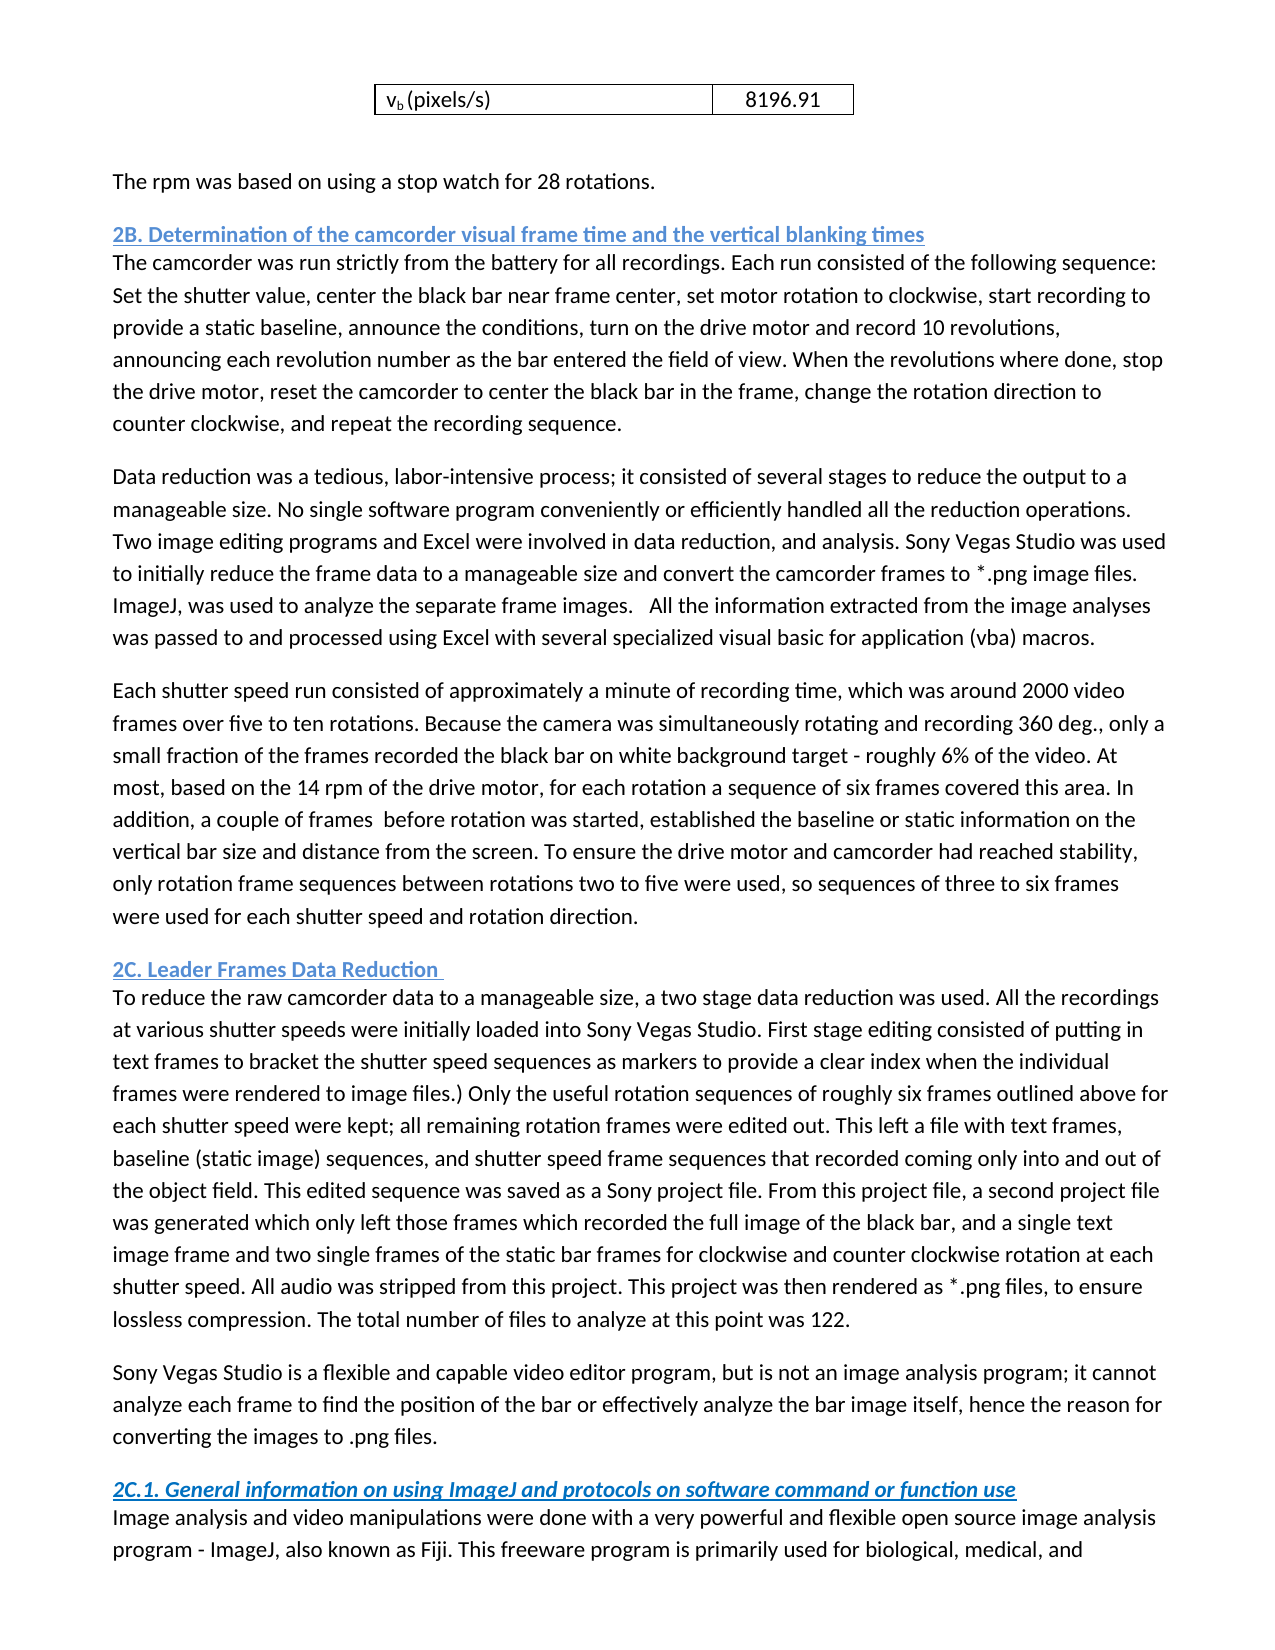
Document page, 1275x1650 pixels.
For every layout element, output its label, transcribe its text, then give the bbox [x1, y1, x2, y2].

text To reduce the raw camcorder data to a manageable size, a two stage data reduction was used. All the recordings at various shutter speeds were initially loaded into Sony Vegas Studio. First stage editing consisted of putting in text frames to bracket the shutter speed sequences as markers to provide a clear index when the individual frames were rendered to image files.) Only the useful rotation sequences of roughly six frames outlined above for each shutter speed were kept; all remaining rotation frames were edited out. This left a file with text frames, baseline (static image) sequences, and shutter speed frame sequences that recorded coming only into and out of the object field. This edited sequence was saved as a Sony project file. From this project file, a second project file was generated which only left those frames which recorded the full image of the black bar, and a single text image frame and two single frames of the static bar frames for clockwise and counter clockwise rotation at each shutter speed. All audio was stripped from this project. This project was then rendered as *.png files, to ensure lossless compression. The total number of files to analyze at this point was 122. [112, 983, 1172, 1333]
text The rpm was based on using a stop watch for 28 rotations. [112, 167, 1172, 196]
text Data reduction was a tedious, labor-intensive process; it consisted of several stages to reduce the output to a manageable size. No single software program conveniently or efficiently handled all the reduction operations. Two image editing programs and Excel were involved in data reduction, and analysis. Sony Vegas Studio was used to initially reduce the frame data to a manageable size and convert the camcorder frames to *.png image files. ImageJ, was used to analyze the separate frame images. All the information extracted from the image analyses was passed to and processed using Excel with several specialized visual basic for application (vba) macros. [112, 462, 1172, 651]
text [112, 1503, 1172, 1563]
subtitle 2B. Determination of the camcorder visual frame time and the vertical blanking times [112, 221, 1172, 248]
table_cell vb (pixels/s) [376, 85, 712, 113]
subtitle 2C.1. General information on using ImageJ and protocols on software command or function use [112, 1475, 1172, 1503]
text Sony Vegas Studio is a flexible and capable video editor program, but is not an image analysis program; it cannot analyze each frame to find the position of the bar or effectively analyze the bar image itself, hence the reason for converting the images to .png files. [112, 1358, 1172, 1450]
text The camcorder was run strictly from the battery for all recordings. Each run consisted of the following sequence: Set the shutter value, center the black bar near frame center, set motor rotation to clockwise, start recording to provide a static baseline, announce the conditions, turn on the drive motor and record 10 revolutions, announcing each revolution number as the bar entered the field of view. When the revolutions where done, stop the drive motor, reset the camcorder to center the black bar in the frame, change the rotation direction to counter clockwise, and repeat the recording sequence. [112, 248, 1172, 437]
subtitle 2C. Leader Frames Data Reduction [112, 955, 1172, 983]
text Each shutter speed run consisted of approximately a minute of recording time, which was around 2000 video frames over five to ten rotations. Because the camera was simultaneously rotating and recording 360 deg., only a small fraction of the frames recorded the black bar on white background target - roughly 6% of the video. At most, based on the 14 rpm of the drive motor, for each rotation a sequence of six frames covered this area. In addition, a couple of frames before rotation was started, established the baseline or static information on the vertical bar size and distance from the screen. To ensure the drive motor and camcorder had reached stability, only rotation frame sequences between rotations two to five were used, so sequences of three to six frames were used for each shutter speed and rotation direction. [112, 676, 1172, 930]
table_cell 8196.91 [713, 85, 853, 113]
